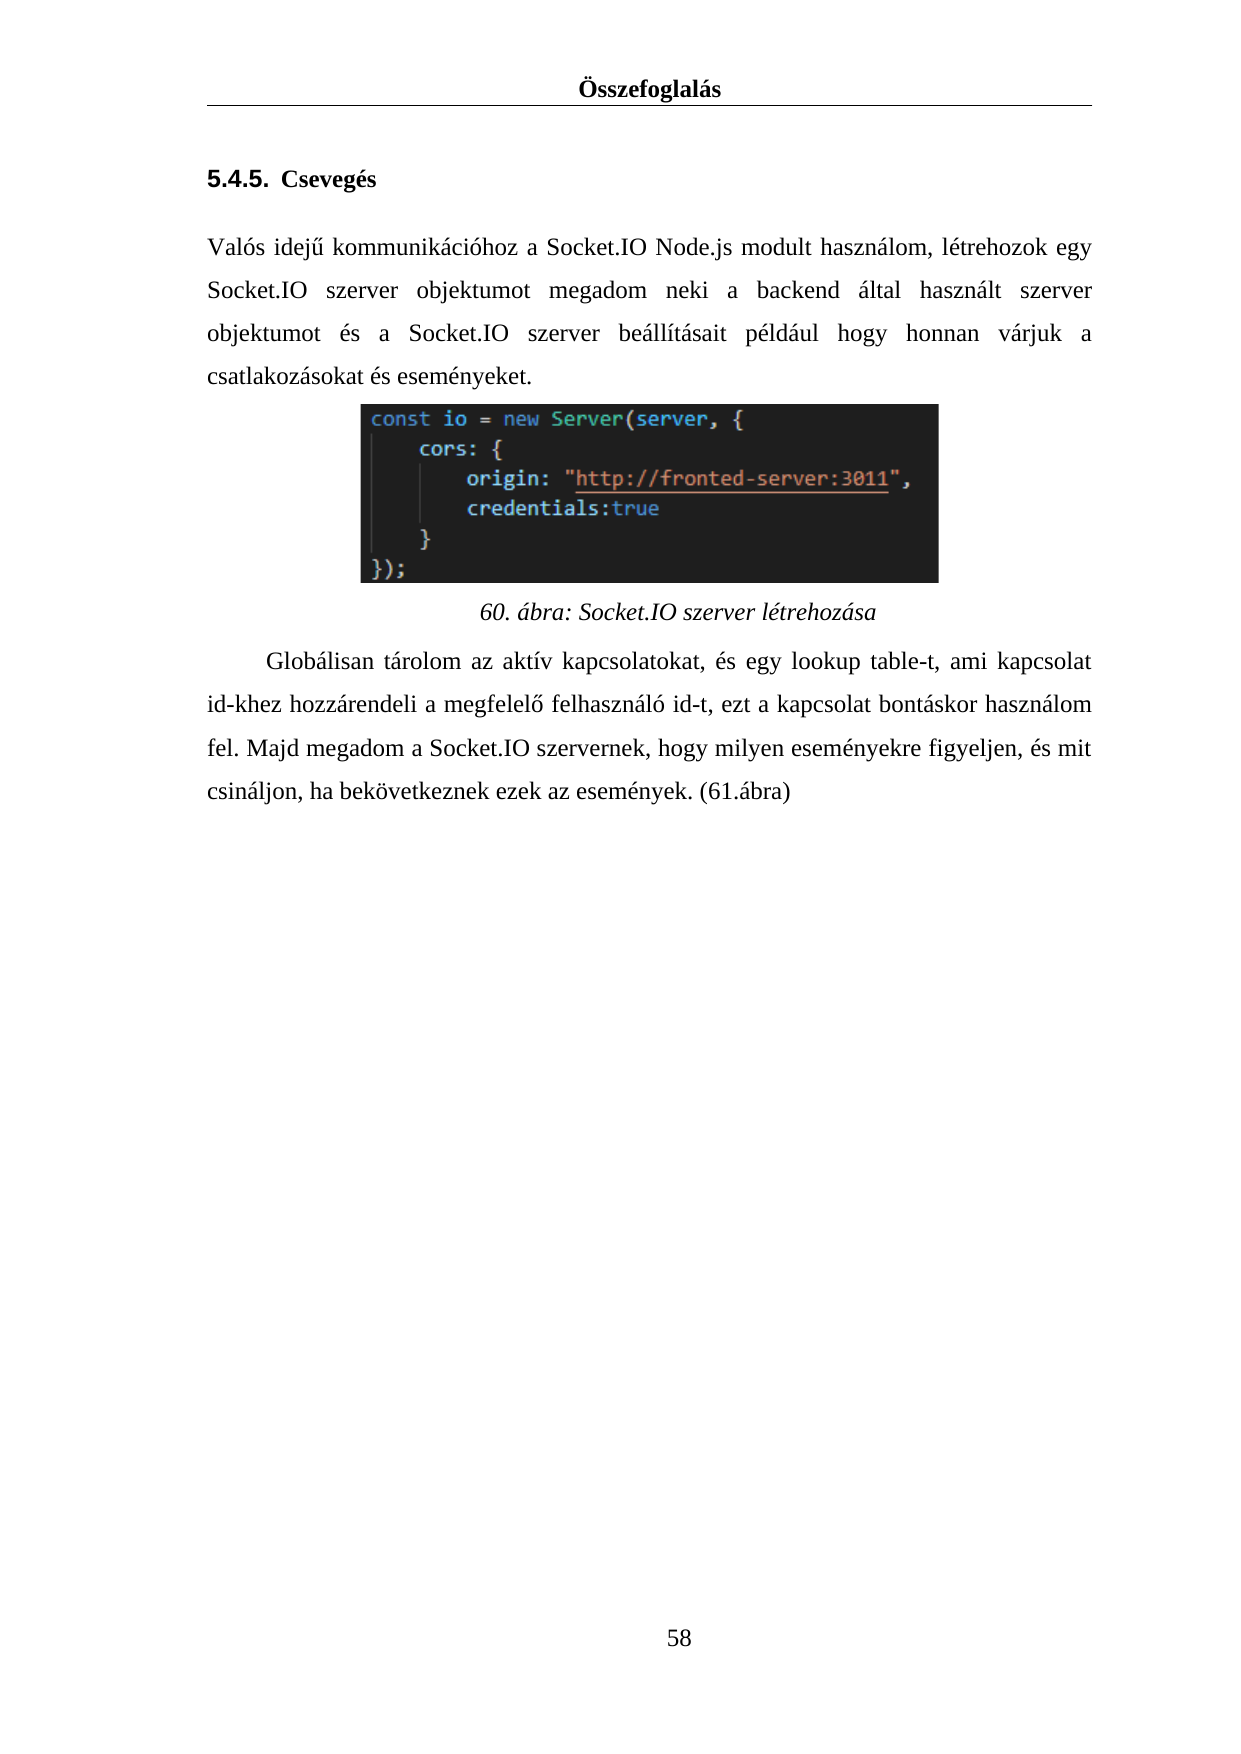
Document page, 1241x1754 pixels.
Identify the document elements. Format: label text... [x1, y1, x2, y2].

subtitle Csevegés [207, 164, 1092, 192]
text Valós idejű kommunikációhoz a Socket.IO Node.js modult használom, létrehozok egy Socket.IO szerver objektumot megadom neki a backend által használt szerver objektumot és a Socket.IO szerver beállításait például hogy honnan várjuk a csatlakozásokat és eseményeket. [207, 232, 1092, 390]
text 60. ábra: Socket.IO szerver létrehozása [207, 597, 1092, 626]
picture [360, 404, 939, 583]
text Globálisan tárolom az aktív kapcsolatokat, és egy lookup table-t, ami kapcsolat id-khez hozzárendeli a megfelelő felhasználó id-t, ezt a kapcsolat bontáskor használom fel. Majd megadom a Socket.IO szervernek, hogy milyen eseményekre figyeljen, és mit csináljon, ha bekövetkeznek ezek az események. (61.ábra) [207, 646, 1092, 804]
